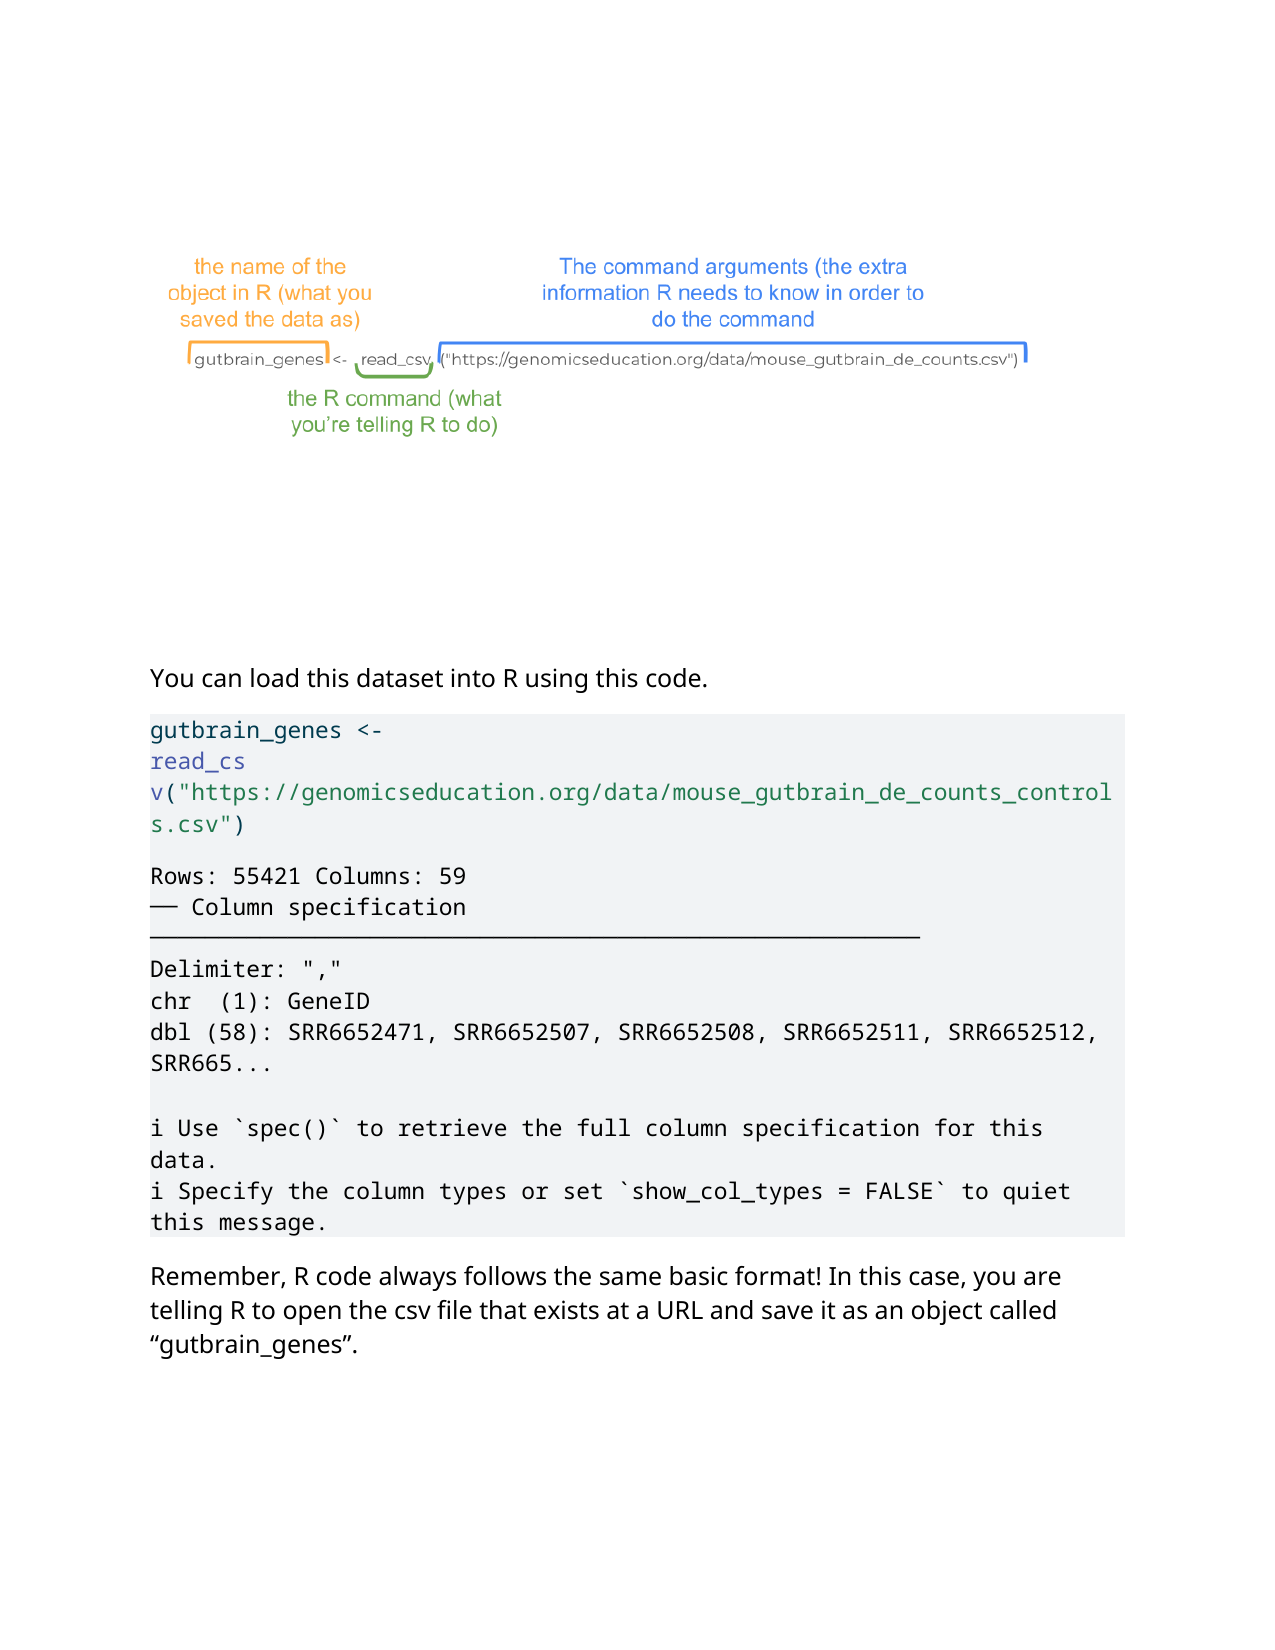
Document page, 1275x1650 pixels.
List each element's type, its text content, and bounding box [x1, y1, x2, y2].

text Remember, R code always follows the same basic format! In this case, you are telling R to open the csv file that exists at a URL and save it as an object called “gutbrain_genes”. [150, 1258, 1125, 1360]
picture [168, 150, 1044, 643]
text You can load this dataset into R using this code. [150, 661, 1125, 695]
text gutbrain_genes <- read_csv("https://genomicseducation.org/data/mouse_gutbrain_de_counts_controls.csv") [150, 714, 1125, 839]
text Rows: 55421 Columns: 59 ── Column specification ──────────────────────────────────────────────────────── Delimiter: "," chr (1): GeneID dbl (58): SRR6652471, SRR6652507, SRR6652508, SRR6652511, SRR6652512, SRR665... ℹ Use `spec()` to retrieve the full column specification for this data. ℹ Specify the column types or set `show_col_types = FALSE` to quiet this message. [150, 859, 1125, 1237]
